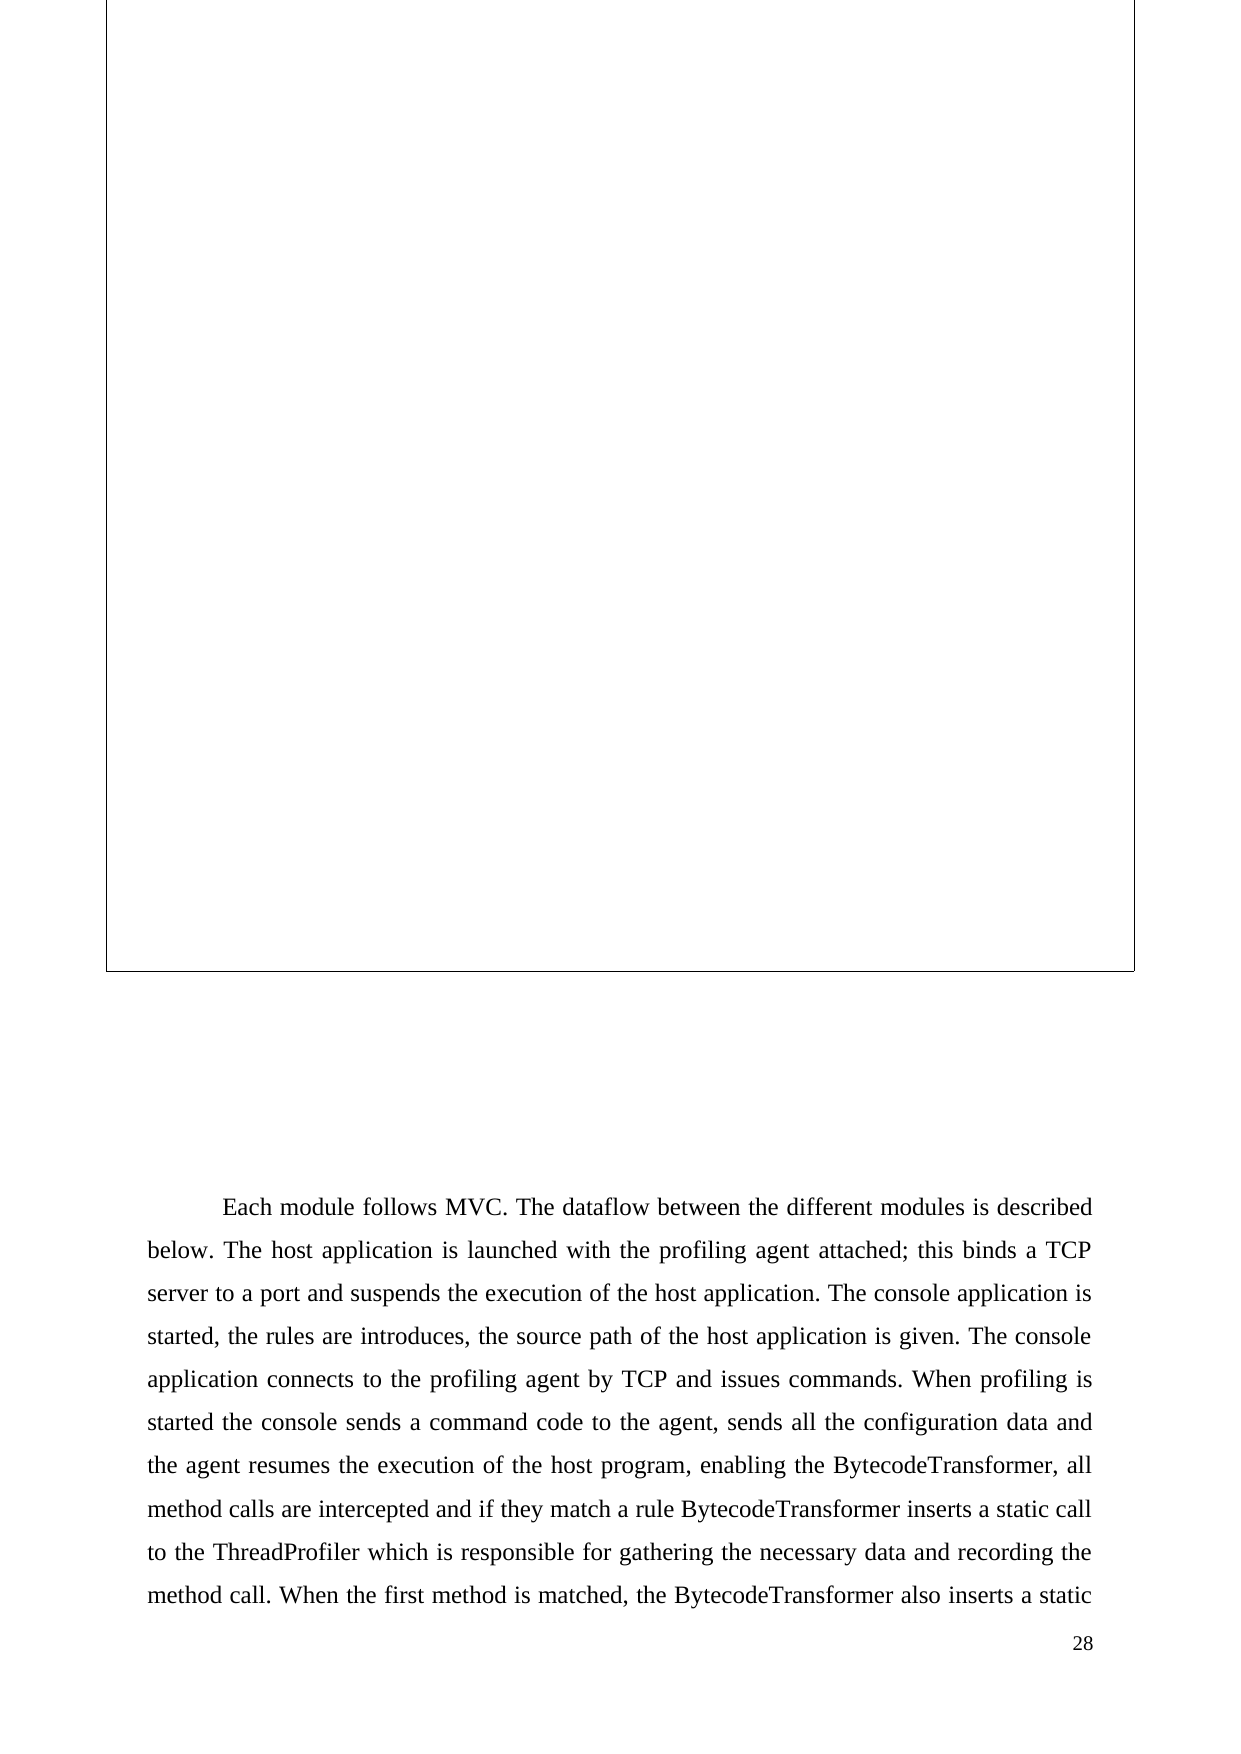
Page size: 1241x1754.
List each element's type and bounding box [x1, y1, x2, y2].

text [147, 1192, 1093, 1609]
